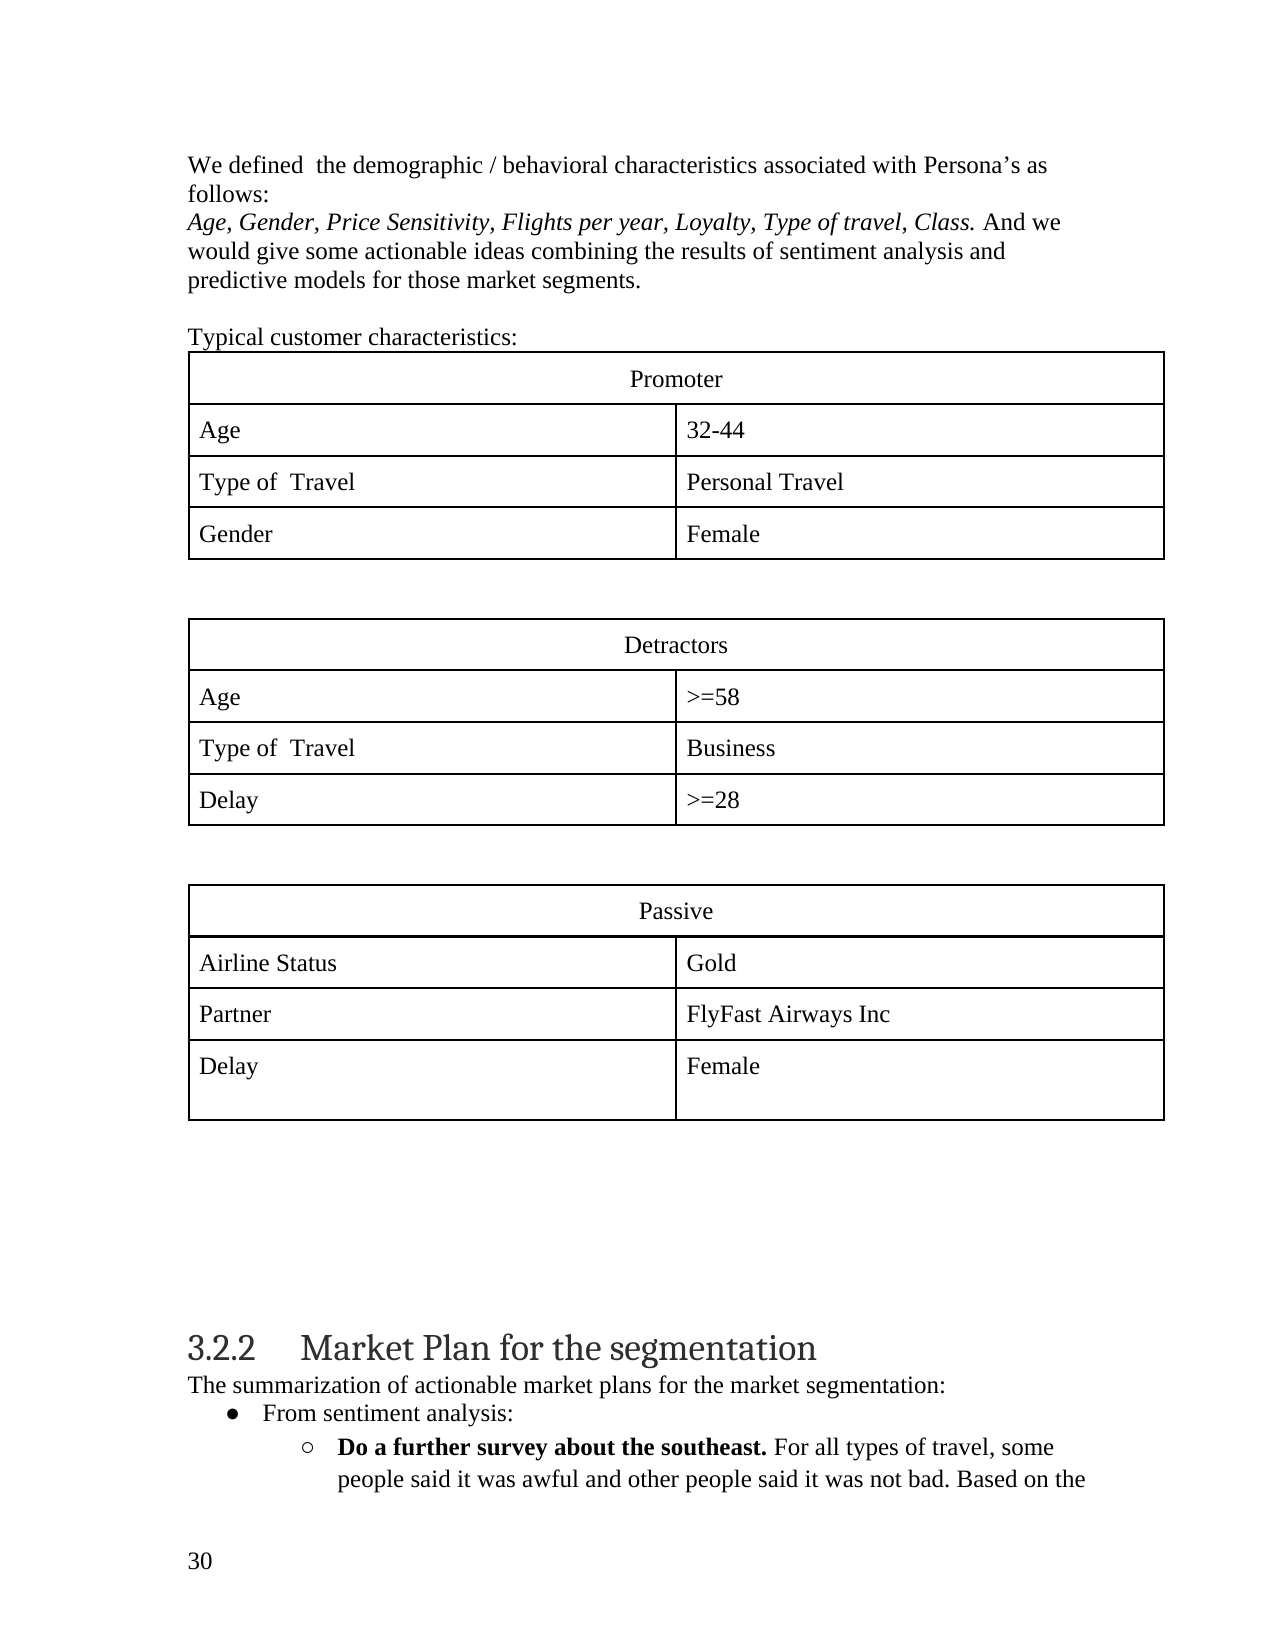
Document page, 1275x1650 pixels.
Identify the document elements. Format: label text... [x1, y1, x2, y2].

table_cell Female [677, 508, 1163, 558]
table_cell >=58 [677, 671, 1163, 721]
list From sentiment analysis: [225, 1398, 1087, 1427]
table_header Detractors [190, 620, 1163, 669]
table_cell Gold [677, 938, 1163, 987]
table_header Passive [190, 886, 1163, 935]
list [300, 1432, 1087, 1493]
table_cell Delay [190, 775, 675, 824]
table_cell Age [190, 671, 675, 721]
subtitle Market Plan for the segmentation [187, 1327, 1087, 1370]
table_cell Age [190, 405, 675, 454]
table_cell Gender [190, 508, 675, 558]
text The summarization of actionable market plans for the market segmentation: [187, 1370, 1087, 1398]
table_cell Partner [190, 989, 675, 1039]
table_cell Airline Status [190, 938, 675, 987]
table_cell FlyFast Airways Inc [677, 989, 1163, 1039]
table_cell >=28 [677, 775, 1163, 824]
table_cell Personal Travel [677, 457, 1163, 506]
table_cell Type of Travel [190, 457, 675, 506]
table_cell 32-44 [677, 405, 1163, 454]
table_cell Type of Travel [190, 723, 675, 772]
text Typical customer characteristics: [187, 322, 1087, 351]
table_header Promoter [190, 353, 1163, 403]
text Age, Gender, Price Sensitivity, Flights per year, Loyalty, Type of travel, Class. And we would give some actionable ideas combining the results of sentiment analysis and predictive models for those market segments. [187, 207, 1087, 294]
table_cell Female [677, 1041, 1163, 1119]
table_cell Business [677, 723, 1163, 772]
table_cell Delay [190, 1041, 675, 1119]
text We defined the demographic / behavioral characteristics associated with Persona’s as follows: [187, 150, 1087, 207]
